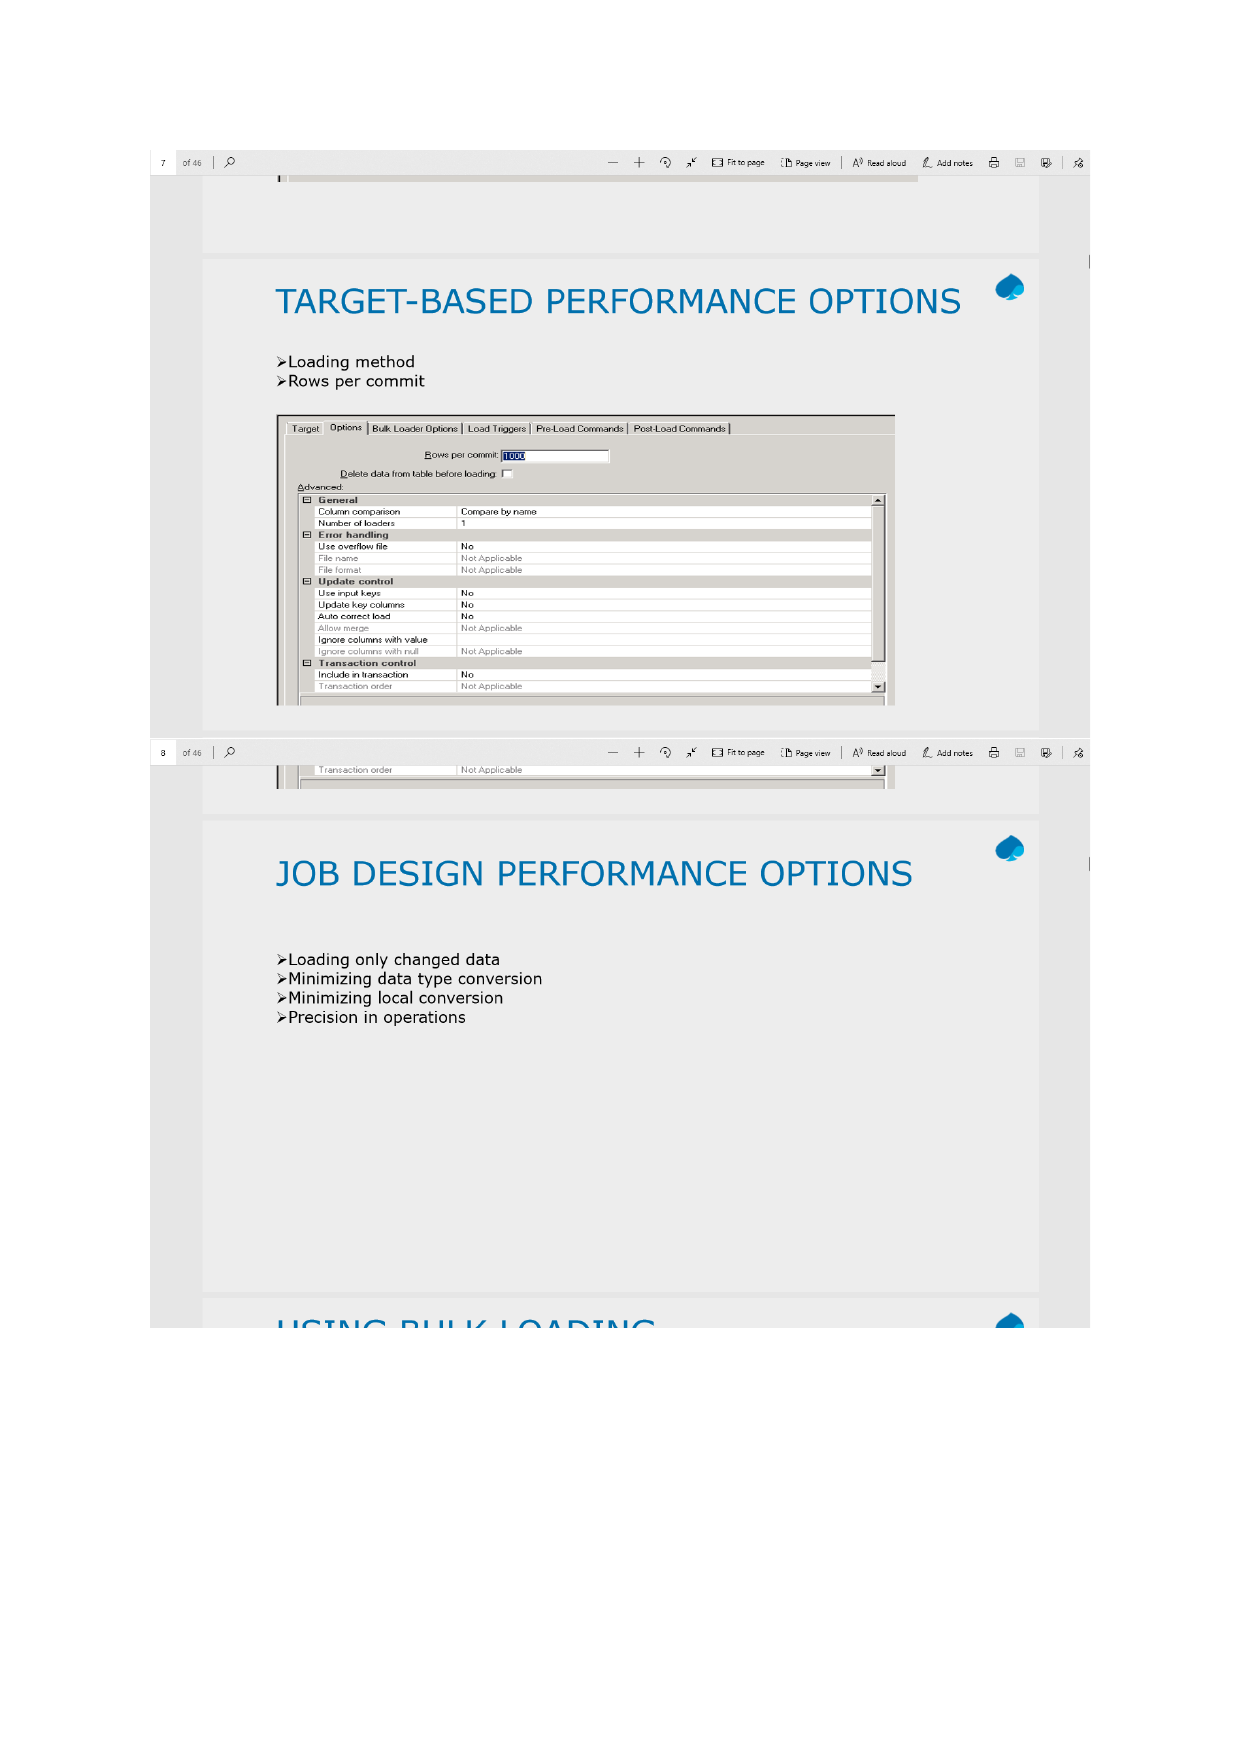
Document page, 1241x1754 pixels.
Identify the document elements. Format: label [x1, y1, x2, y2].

picture [150, 150, 1091, 738]
picture [150, 739, 1091, 1328]
